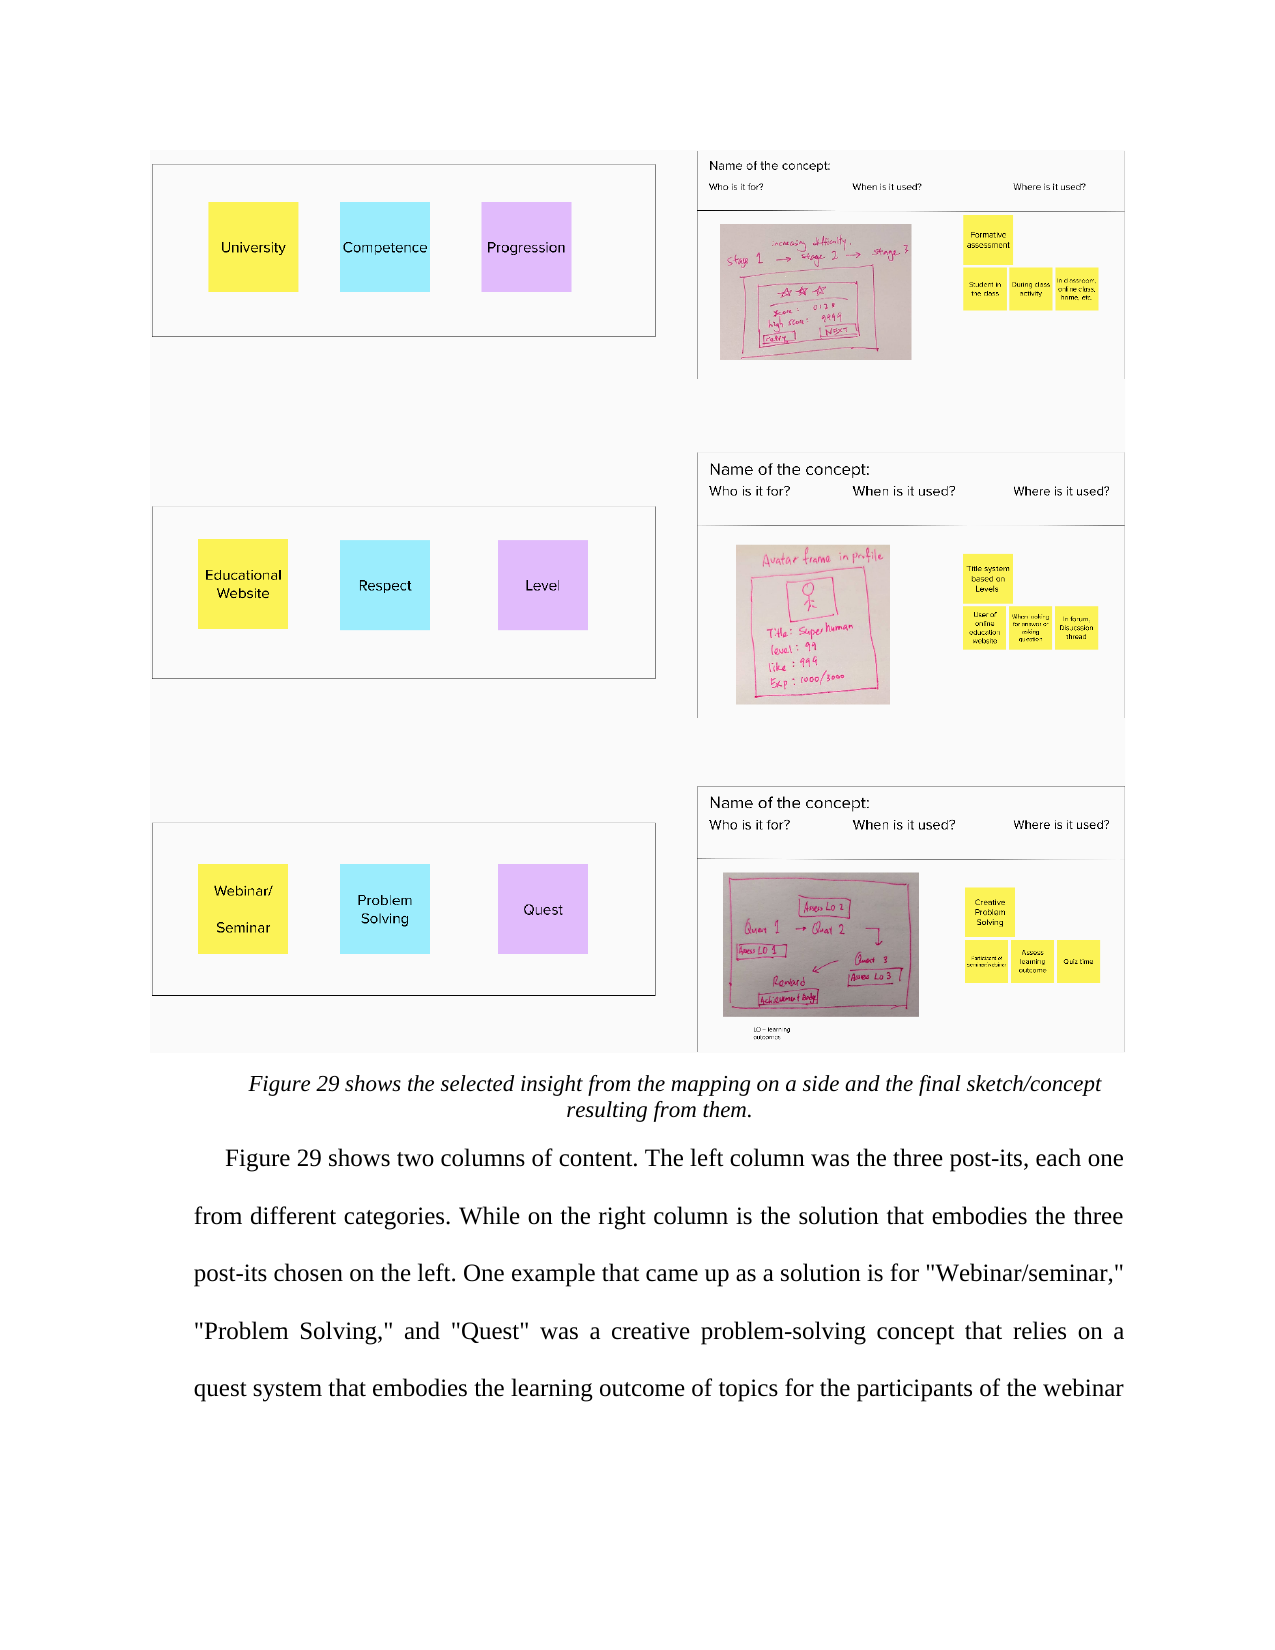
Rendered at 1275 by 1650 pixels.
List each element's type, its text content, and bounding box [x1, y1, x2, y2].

text Figure 29 shows the selected insight from the mapping on a side and the final sketch/concept resulting from them. [194, 1070, 1125, 1122]
picture [150, 150, 1125, 1053]
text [194, 1143, 1125, 1402]
